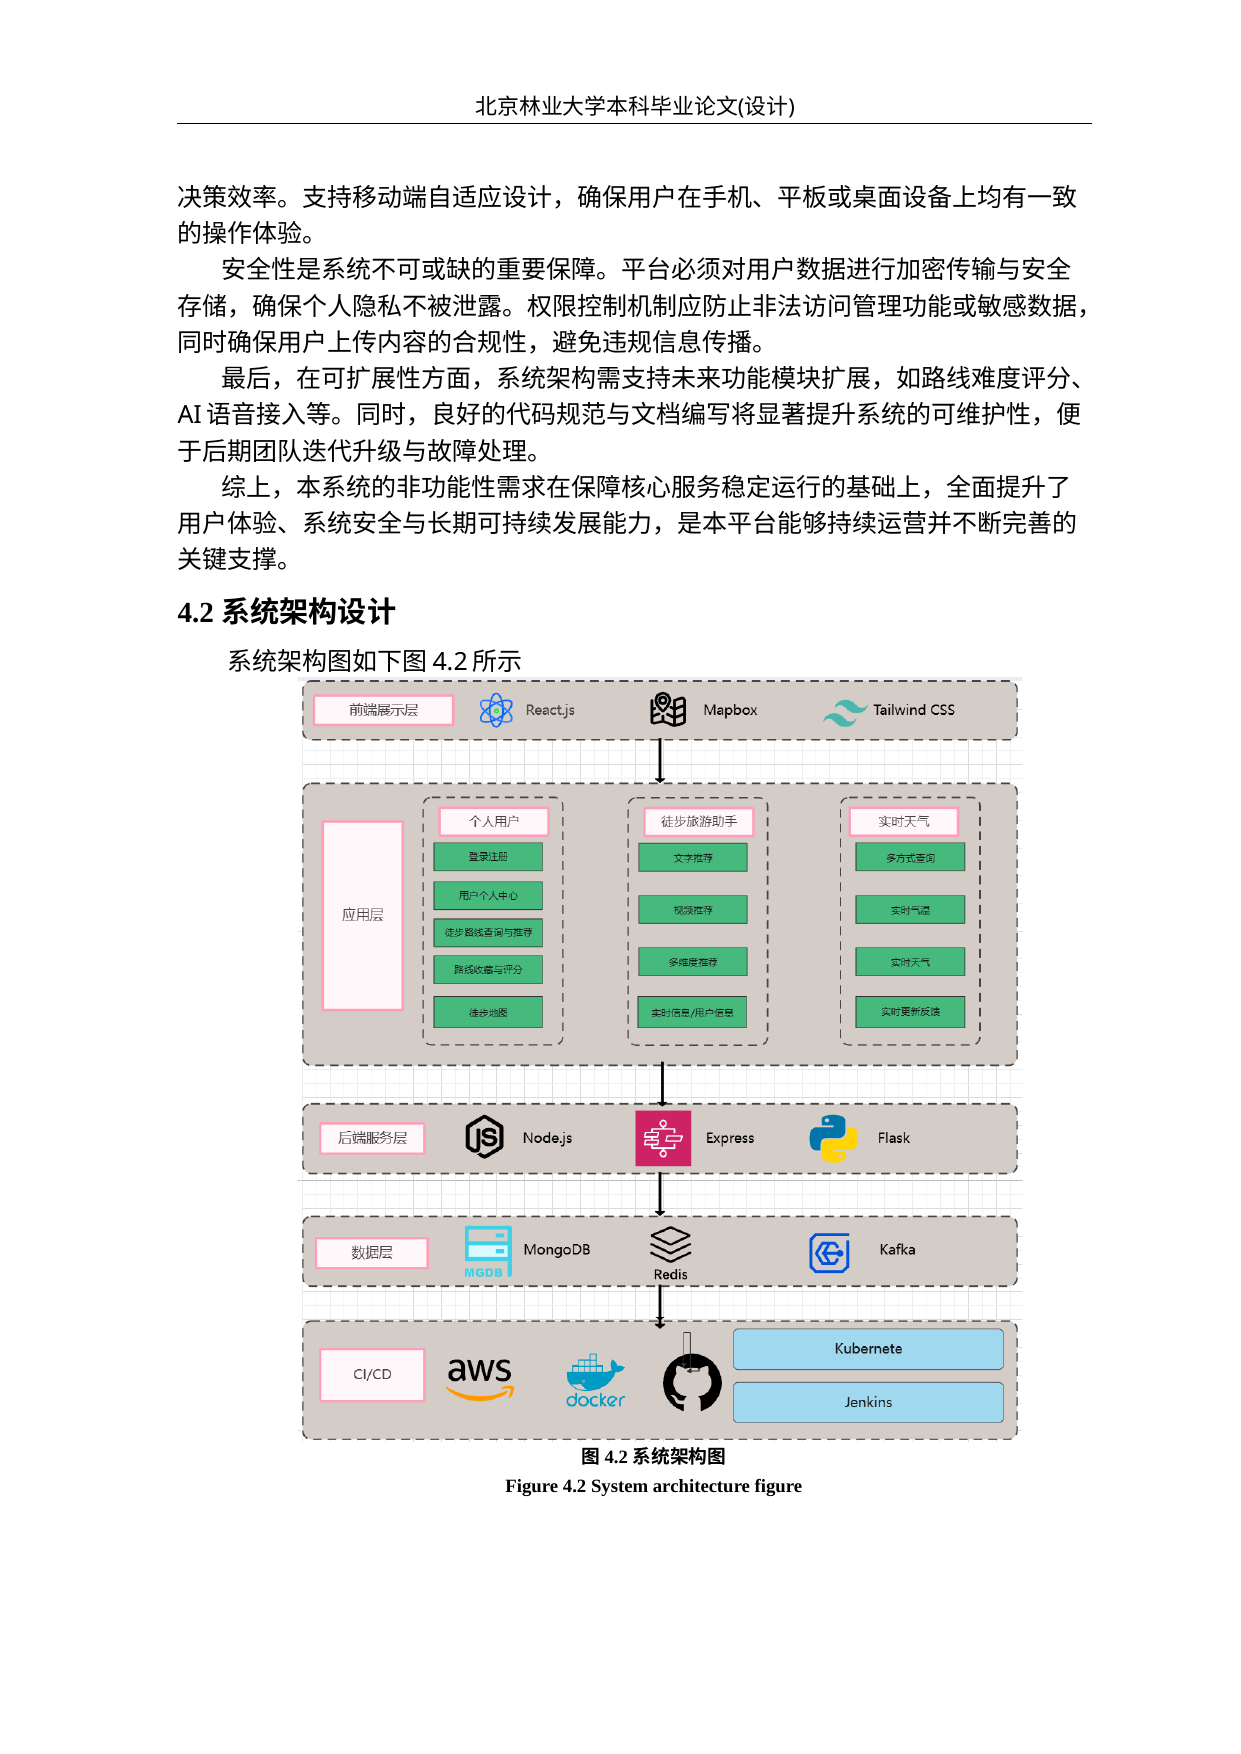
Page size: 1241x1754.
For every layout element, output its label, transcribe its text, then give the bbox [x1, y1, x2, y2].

picture [297, 677, 1023, 1442]
text 综上，本系统的非功能性需求在保障核心服务稳定运行的基础上，全面提升了用户体验、系统安全与长期可持续发展能力，是本平台能够持续运营并不断完善的关键支撑。 [177, 467, 1092, 576]
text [177, 177, 1092, 250]
text 最后，在可扩展性方面，系统架构需支持未来功能模块扩展，如路线难度评分、AI语音接入等。同时，良好的代码规范与文档编写将显著提升系统的可维护性，便于后期团队迭代升级与故障处理。 [177, 358, 1092, 467]
text 安全性是系统不可或缺的重要保障。平台必须对用户数据进行加密传输与安全存储，确保个人隐私不被泄露。权限控制机制应防止非法访问管理功能或敏感数据，同时确保用户上传内容的合规性，避免违规信息传播。 [177, 250, 1092, 358]
text 系统架构图如下图4.2所示 [177, 641, 1092, 677]
text 图 4.2 系统架构图 [177, 1441, 1092, 1468]
text Figure 4.2 System architecture figure [177, 1475, 1092, 1497]
subtitle 系统架构设计 [177, 588, 1092, 631]
